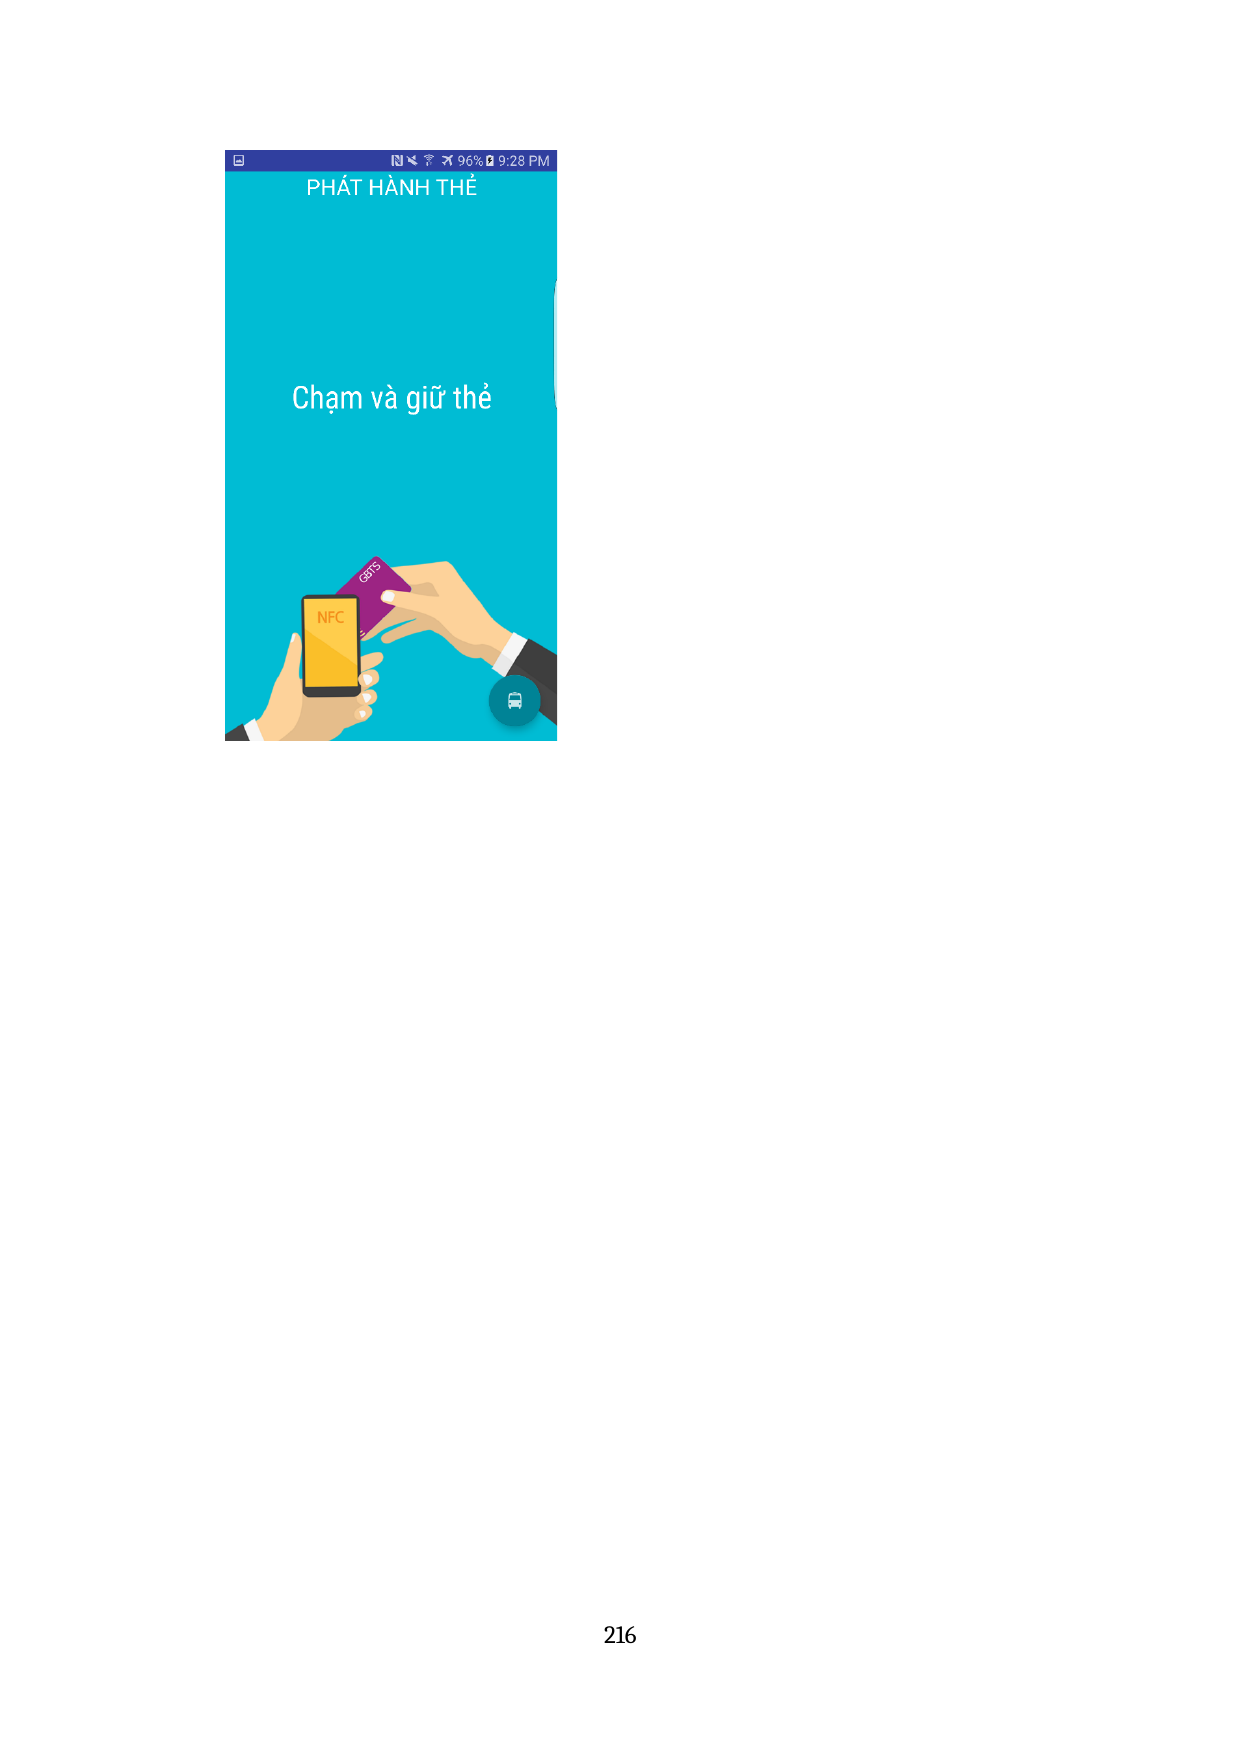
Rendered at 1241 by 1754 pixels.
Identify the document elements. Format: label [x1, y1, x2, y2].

picture [225, 150, 558, 741]
